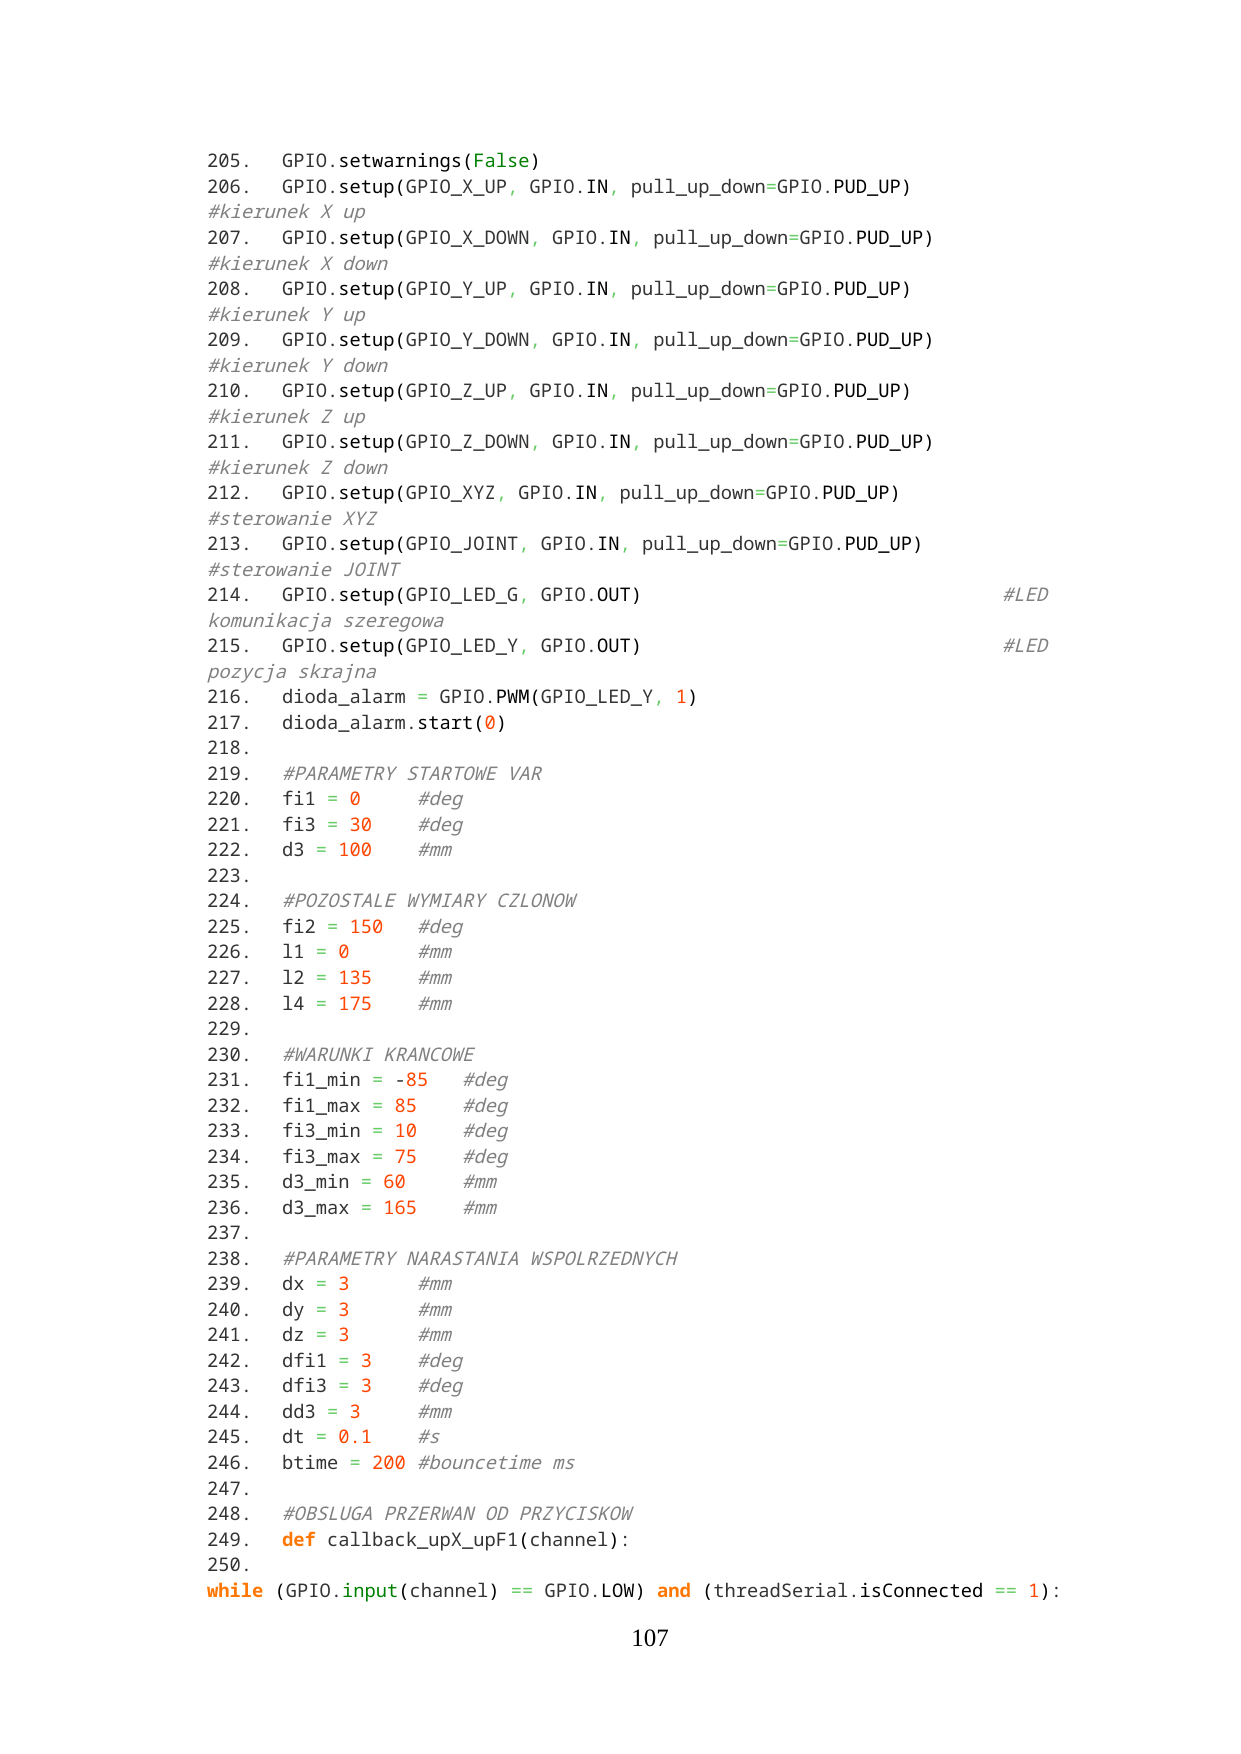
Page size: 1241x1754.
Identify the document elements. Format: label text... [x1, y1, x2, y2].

list dfi1 = 3 #deg [207, 1347, 1092, 1373]
list while (GPIO.input(channel) == GPIO.LOW) and (threadSerial.isConnected == 1): [207, 1551, 1092, 1602]
list GPIO.setup(GPIO_Y_UP, GPIO.IN, pull_up_down=GPIO.PUD_UP) #kierunek Y up [207, 275, 1092, 326]
list btime = 200 #bouncetime ms [207, 1449, 1092, 1475]
list fi1_min = -85 #deg [207, 1066, 1092, 1092]
list fi3 = 30 #deg [207, 811, 1092, 837]
list fi2 = 150 #deg [207, 913, 1092, 939]
list GPIO.setup(GPIO_Z_UP, GPIO.IN, pull_up_down=GPIO.PUD_UP) #kierunek Z up [207, 377, 1092, 428]
list dioda_alarm = GPIO.PWM(GPIO_LED_Y, 1) [207, 684, 1092, 709]
list #OBSLUGA PRZERWAN OD PRZYCISKOW [207, 1500, 1092, 1526]
list GPIO.setwarnings(False) [207, 148, 1092, 173]
list GPIO.setup(GPIO_LED_G, GPIO.OUT) #LED komunikacja szeregowa [207, 582, 1092, 633]
list d3_max = 165 #mm [207, 1194, 1092, 1219]
list fi1_max = 85 #deg [207, 1092, 1092, 1117]
list fi1 = 0 #deg [207, 786, 1092, 811]
list #PARAMETRY STARTOWE VAR [207, 760, 1092, 786]
list GPIO.setup(GPIO_Y_DOWN, GPIO.IN, pull_up_down=GPIO.PUD_UP) #kierunek Y down [207, 326, 1092, 377]
list dy = 3 #mm [207, 1296, 1092, 1322]
list d3 = 100 #mm [207, 837, 1092, 862]
list dfi3 = 3 #deg [207, 1373, 1092, 1398]
list fi3_min = 10 #deg [207, 1117, 1092, 1143]
list d3_min = 60 #mm [207, 1168, 1092, 1194]
list GPIO.setup(GPIO_LED_Y, GPIO.OUT) #LED pozycja skrajna [207, 633, 1092, 684]
list l2 = 135 #mm [207, 964, 1092, 990]
list GPIO.setup(GPIO_XYZ, GPIO.IN, pull_up_down=GPIO.PUD_UP) #sterowanie XYZ [207, 479, 1092, 531]
list def callback_upX_upF1(channel): [207, 1526, 1092, 1551]
list GPIO.setup(GPIO_X_DOWN, GPIO.IN, pull_up_down=GPIO.PUD_UP) #kierunek X down [207, 224, 1092, 275]
list dx = 3 #mm [207, 1271, 1092, 1296]
list #PARAMETRY NARASTANIA WSPOLRZEDNYCH [207, 1245, 1092, 1271]
list dioda_alarm.start(0) [207, 709, 1092, 735]
list dz = 3 #mm [207, 1322, 1092, 1347]
list l1 = 0 #mm [207, 939, 1092, 964]
list GPIO.setup(GPIO_X_UP, GPIO.IN, pull_up_down=GPIO.PUD_UP) #kierunek X up [207, 173, 1092, 224]
list dd3 = 3 #mm [207, 1398, 1092, 1424]
list GPIO.setup(GPIO_JOINT, GPIO.IN, pull_up_down=GPIO.PUD_UP) #sterowanie JOINT [207, 531, 1092, 582]
list #POZOSTALE WYMIARY CZLONOW [207, 888, 1092, 913]
list #WARUNKI KRANCOWE [207, 1041, 1092, 1066]
list GPIO.setup(GPIO_Z_DOWN, GPIO.IN, pull_up_down=GPIO.PUD_UP) #kierunek Z down [207, 428, 1092, 479]
list l4 = 175 #mm [207, 990, 1092, 1015]
list dt = 0.1 #s [207, 1424, 1092, 1449]
list fi3_max = 75 #deg [207, 1143, 1092, 1168]
